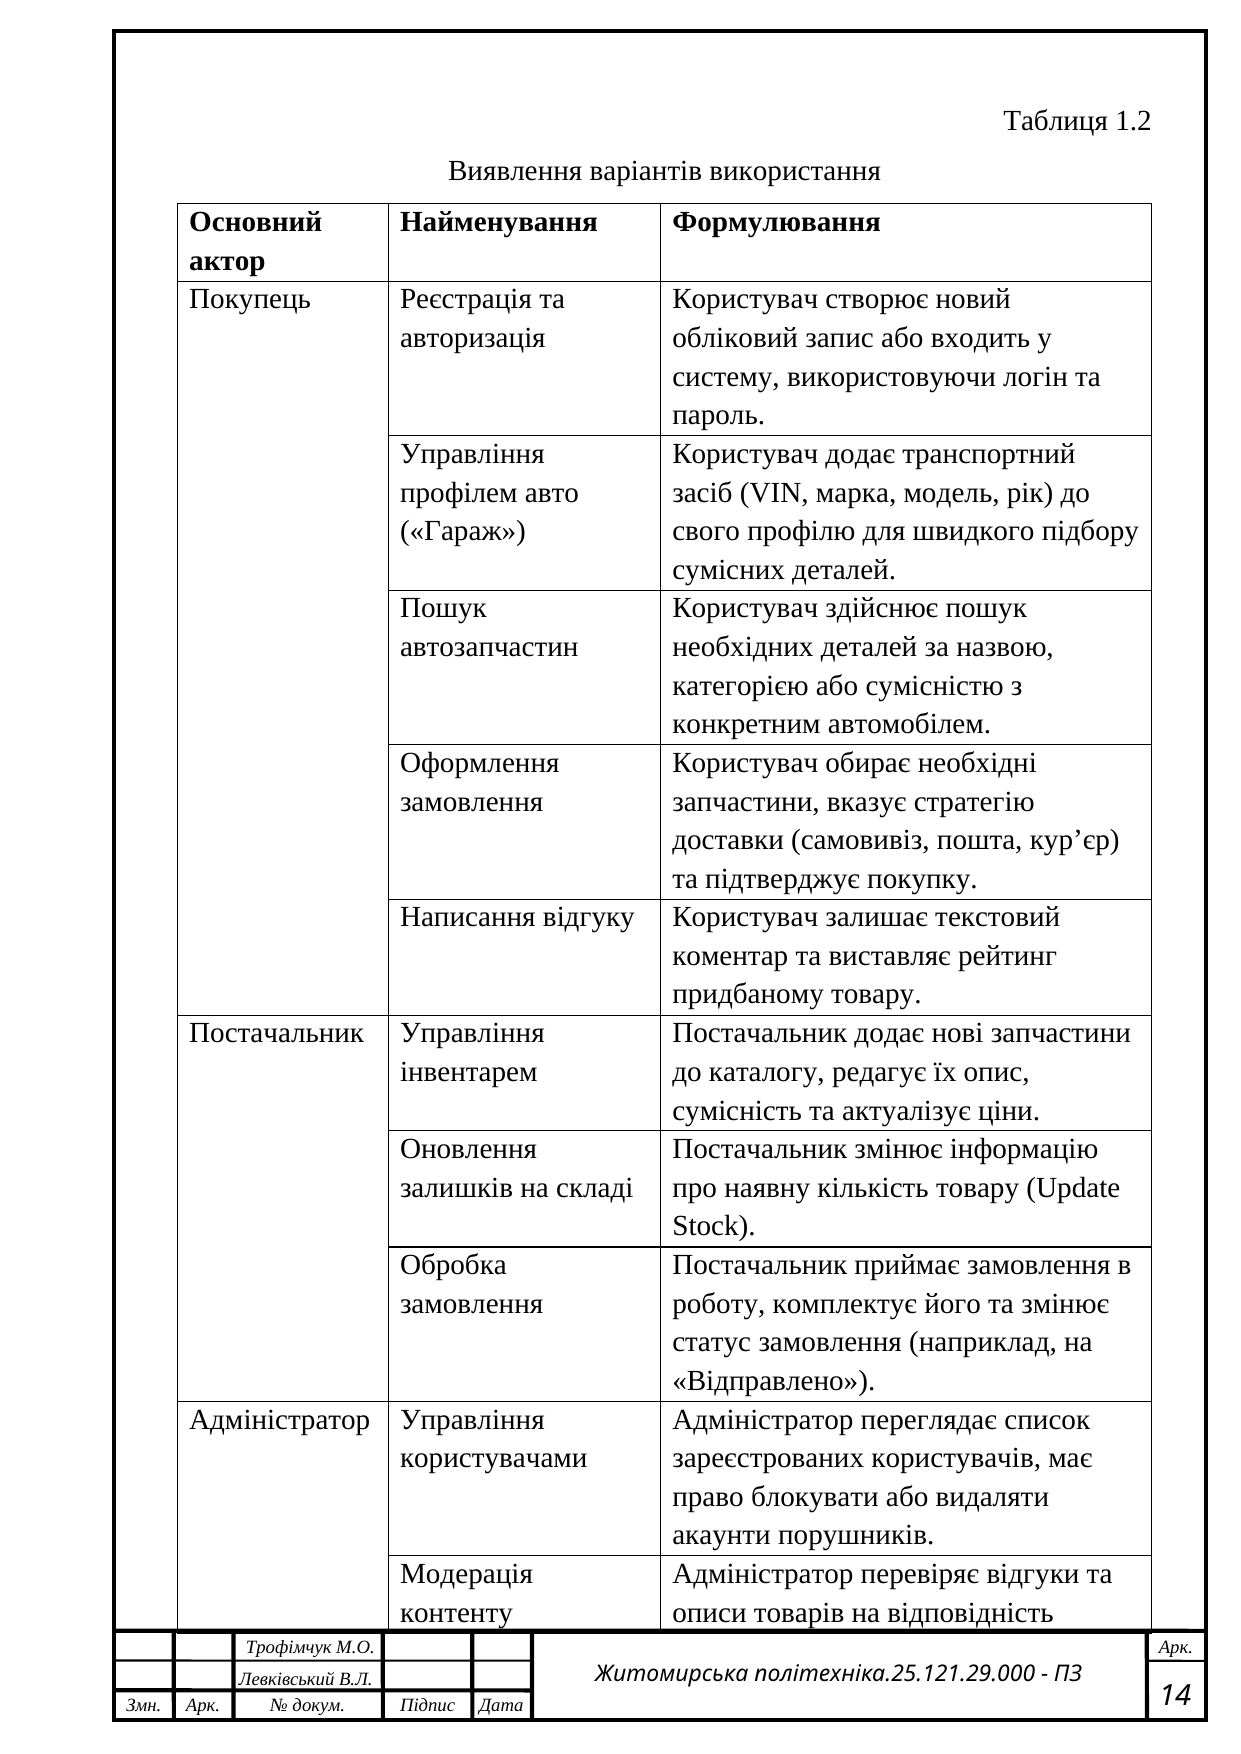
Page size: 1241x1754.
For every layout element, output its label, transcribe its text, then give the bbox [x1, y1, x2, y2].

table_header Формулювання [661, 204, 1151, 281]
table_header Основний актор [178, 204, 388, 281]
table_cell Адміністратор [178, 1402, 388, 1633]
table_cell Реєстрація та авторизація [389, 282, 660, 435]
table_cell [661, 1556, 1151, 1633]
table_cell Управління профілем авто («Гараж») [389, 436, 660, 589]
table_cell Користувач створює новий обліковий запис або входить у систему, використовуючи логін та пароль. [661, 282, 1151, 435]
table_cell Покупець [178, 282, 388, 1014]
table_cell Користувач обирає необхідні запчастини, вказує стратегію доставки (самовивіз, пошта, кур’єр) та підтверджує покупку. [661, 745, 1151, 898]
table_cell Оформлення замовлення [389, 745, 660, 898]
table_cell Написання відгуку [389, 900, 660, 1014]
table_cell Адміністратор переглядає список зареєстрованих користувачів, має право блокувати або видаляти акаунти порушників. [661, 1402, 1151, 1555]
text Виявлення варіантів використання [177, 153, 1152, 186]
table_cell Обробка замовлення [389, 1248, 660, 1401]
table_cell Управління інвентарем [389, 1016, 660, 1130]
table_header Найменування [389, 204, 660, 281]
table_cell Користувач додає транспортний засіб (VIN, марка, модель, рік) до свого профілю для швидкого підбору сумісних деталей. [661, 436, 1151, 589]
table_cell Модерація контенту [389, 1556, 660, 1633]
table_cell Користувач залишає текстовий коментар та виставляє рейтинг придбаному товару. [661, 900, 1151, 1014]
text Таблиця 1.2 [177, 103, 1152, 136]
table_cell Постачальник додає нові запчастини до каталогу, редагує їх опис, сумісність та актуалізує ціни. [661, 1016, 1151, 1130]
table_cell Користувач здійснює пошук необхідних деталей за назвою, категорією або сумісністю з конкретним автомобілем. [661, 591, 1151, 744]
table_cell Оновлення залишків на складі [389, 1131, 660, 1246]
table_cell Постачальник приймає замовлення в роботу, комплектує його та змінює статус замовлення (наприклад, на «Відправлено»). [661, 1248, 1151, 1401]
table_cell Управління користувачами [389, 1402, 660, 1555]
table_cell Постачальник [178, 1016, 388, 1401]
table_cell Пошук автозапчастин [389, 591, 660, 744]
table_cell Постачальник змінює інформацію про наявну кількість товару (Update Stock). [661, 1131, 1151, 1246]
